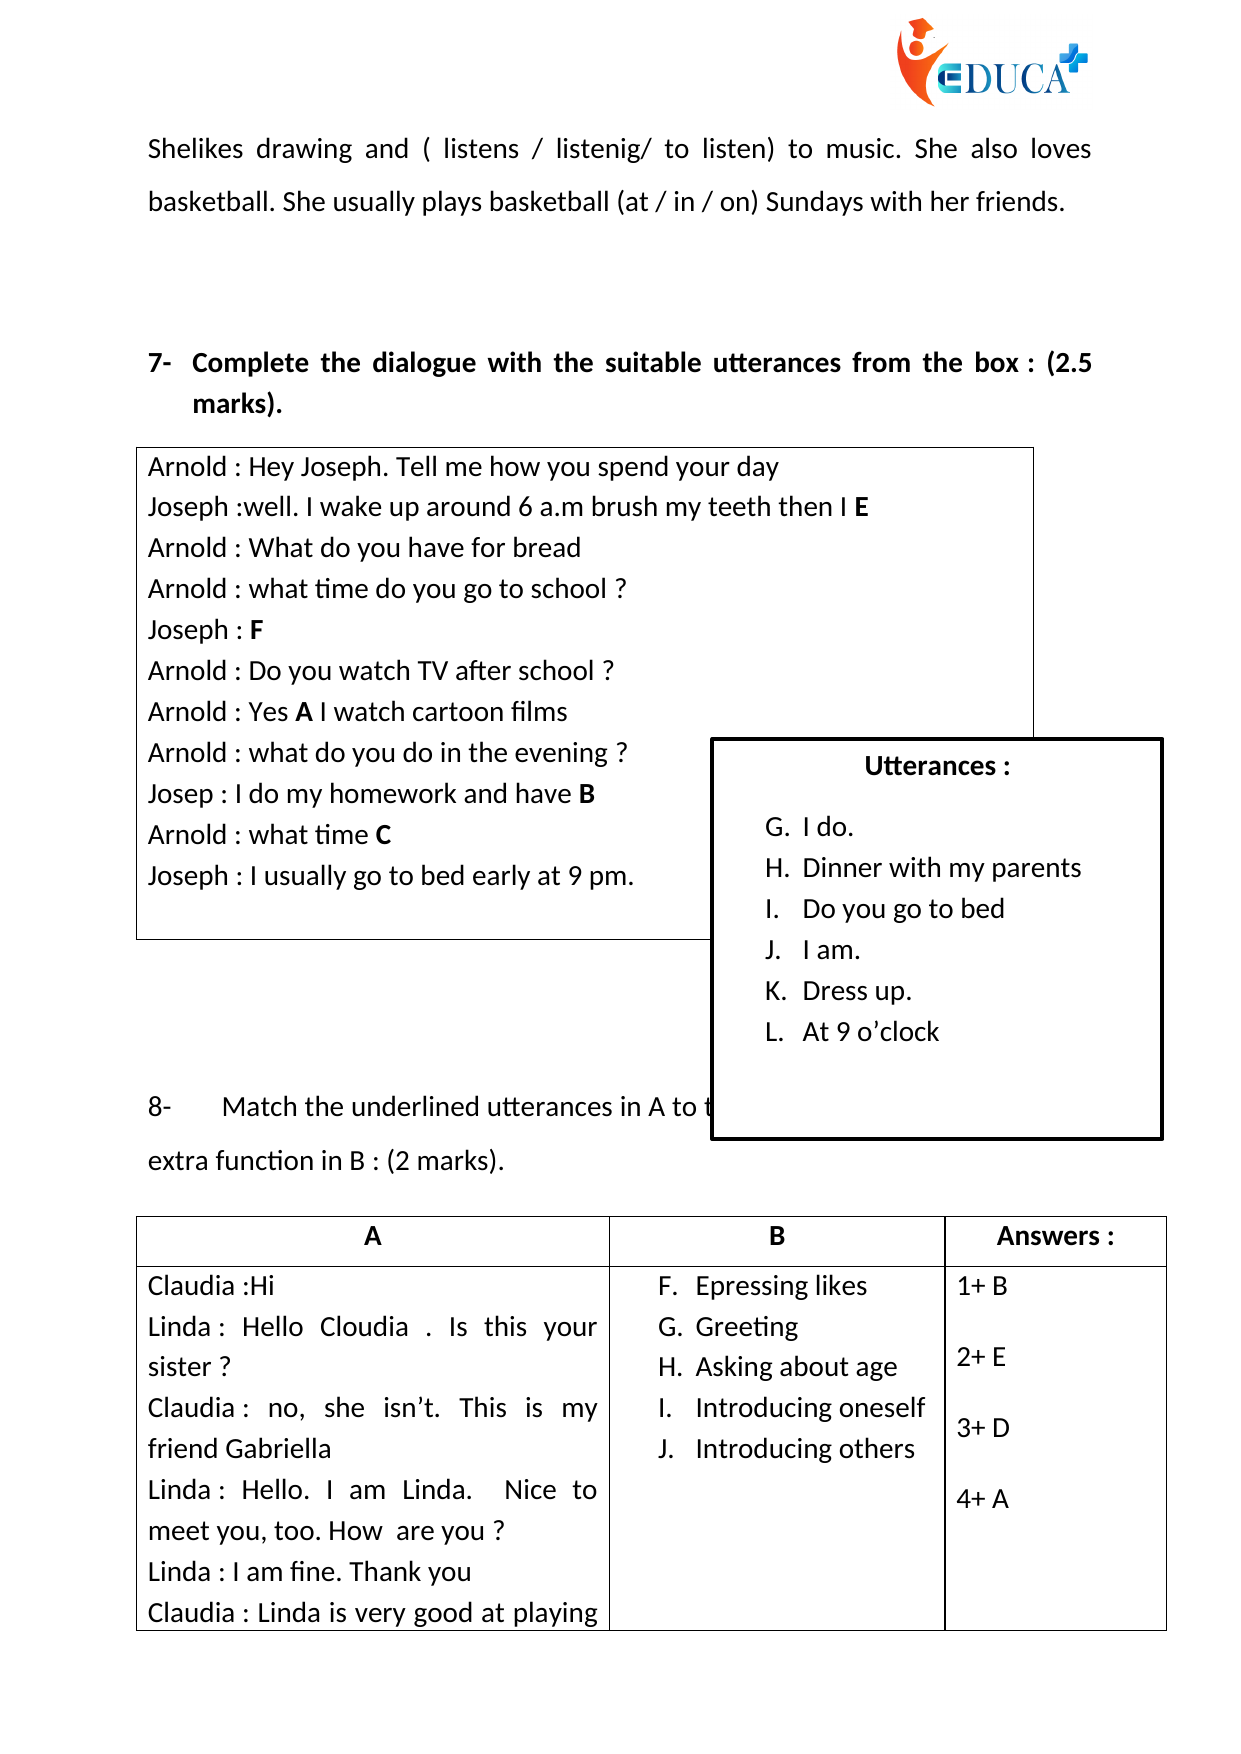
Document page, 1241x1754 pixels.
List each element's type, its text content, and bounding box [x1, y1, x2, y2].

picture [890, 14, 1093, 110]
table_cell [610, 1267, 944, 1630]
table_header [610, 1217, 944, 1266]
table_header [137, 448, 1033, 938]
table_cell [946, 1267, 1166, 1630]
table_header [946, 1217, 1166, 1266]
list Complete the dialogue with the suitable utterances from the box : (2.5 marks). [148, 344, 1093, 420]
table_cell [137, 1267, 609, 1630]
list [148, 130, 1093, 219]
list Match the underlined utterances in A to their functions in B : there is one extra function in B : (2 marks). [148, 1088, 1093, 1177]
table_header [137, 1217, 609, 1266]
